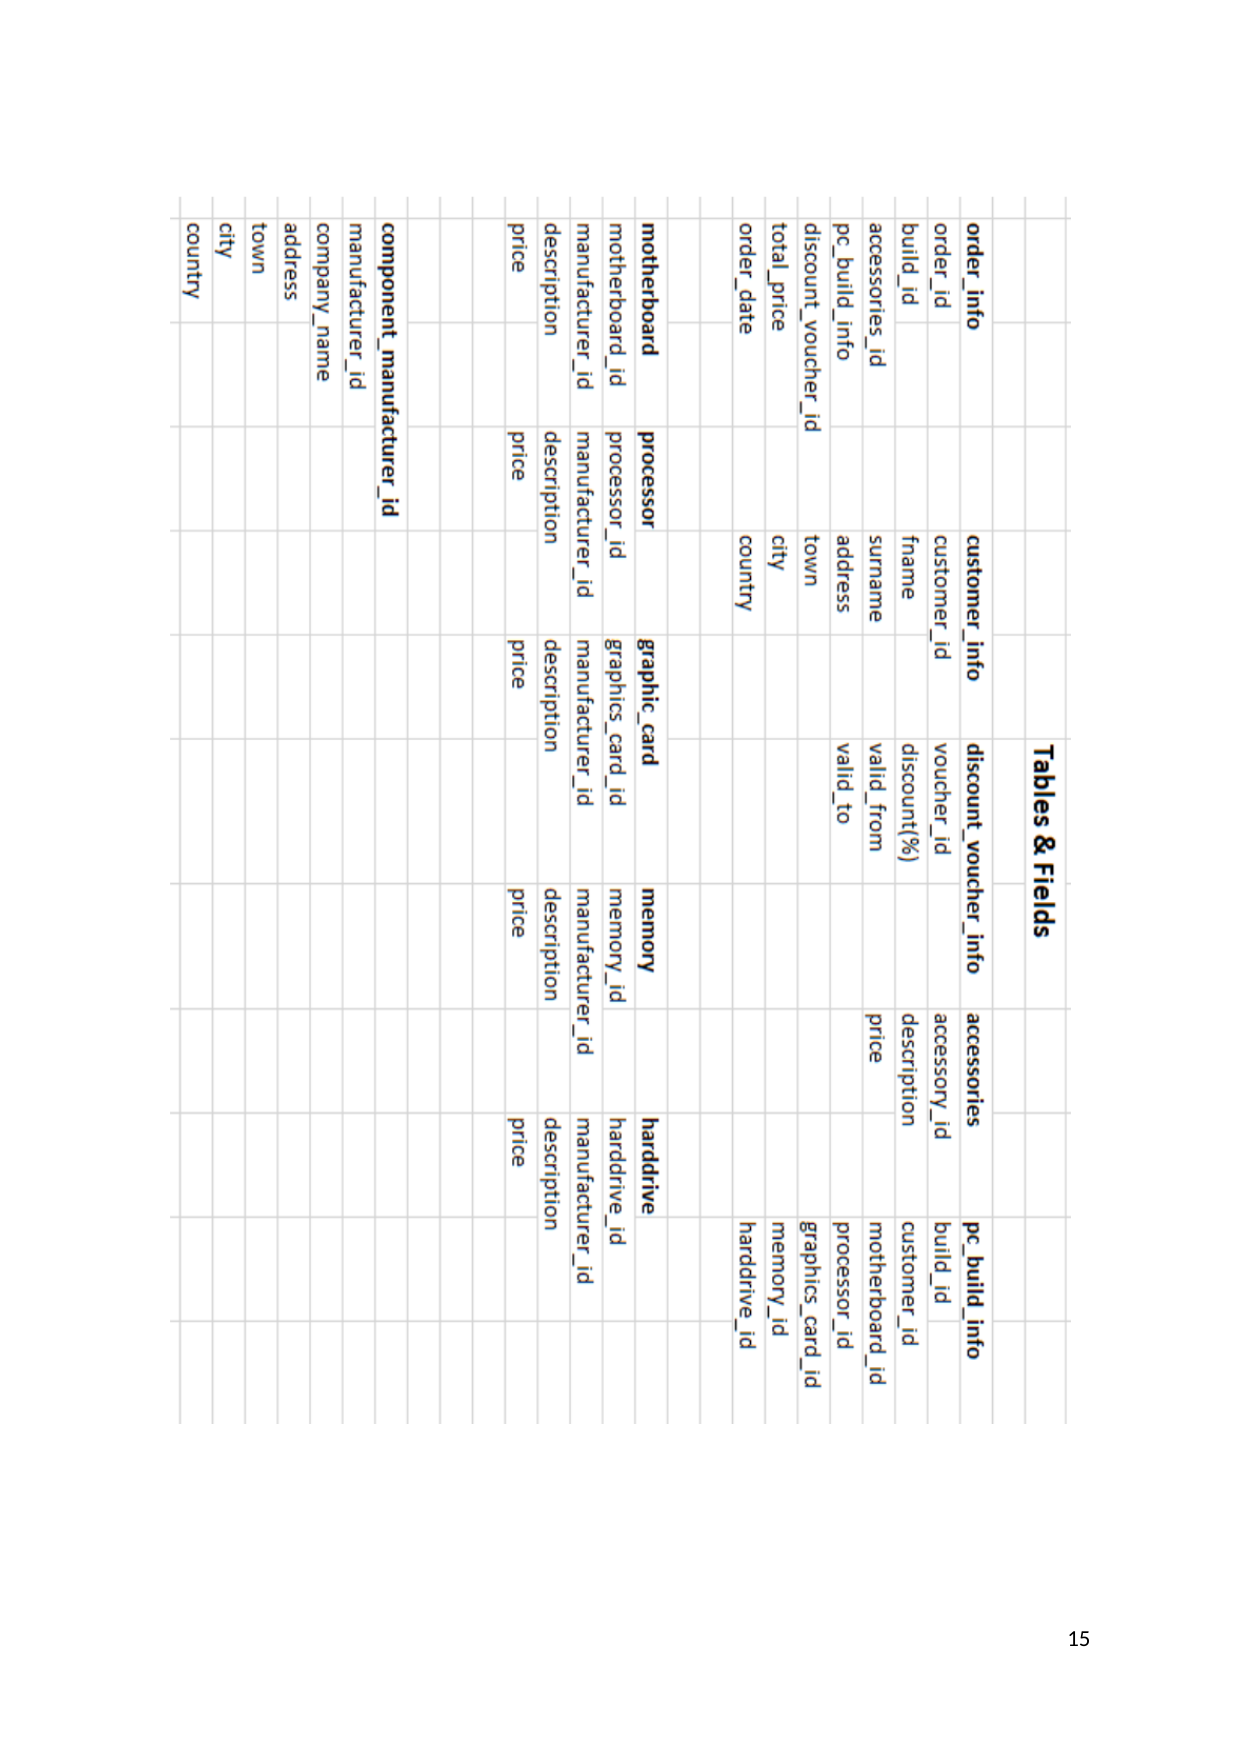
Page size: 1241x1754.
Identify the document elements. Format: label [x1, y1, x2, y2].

picture [171, 198, 1071, 1423]
